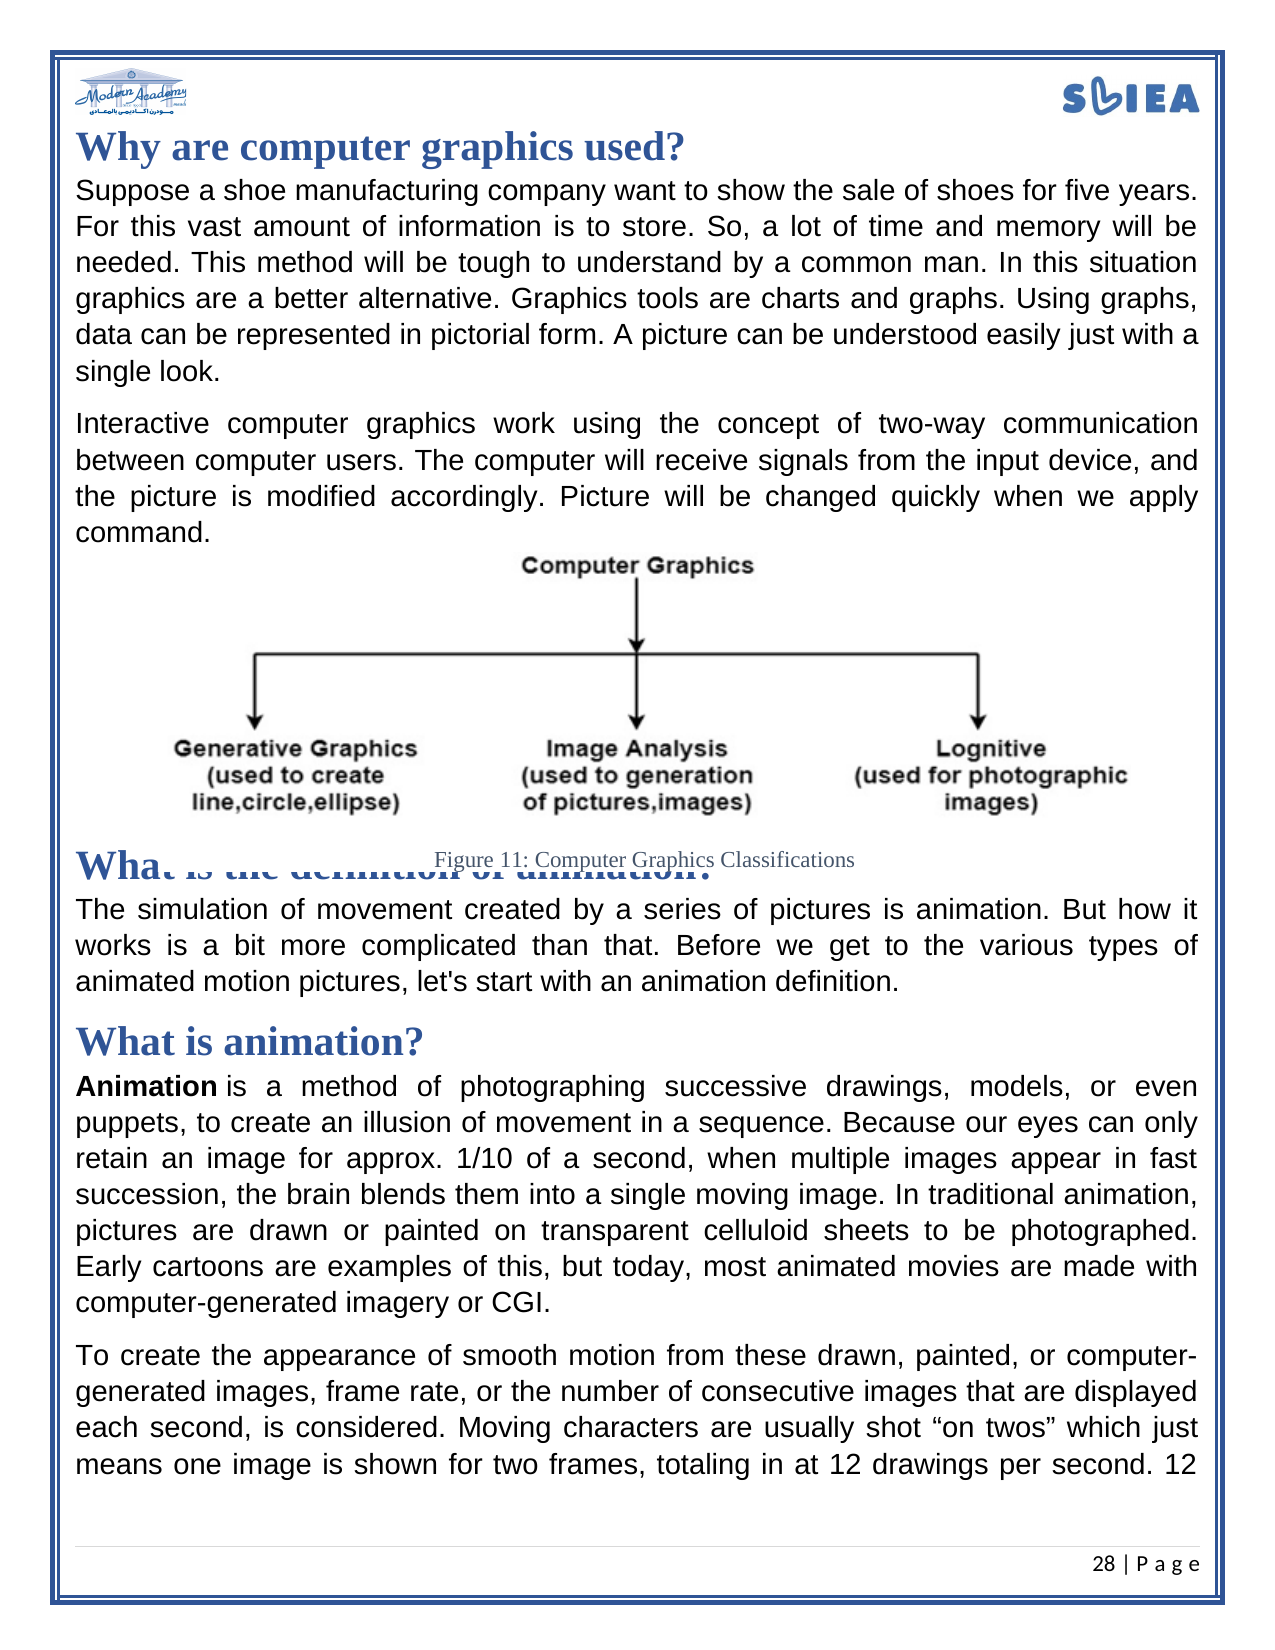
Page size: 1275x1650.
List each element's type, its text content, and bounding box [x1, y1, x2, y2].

text Suppose a shoe manufacturing company want to show the sale of shoes for five years. For this vast amount of information is to store. So, a lot of time and memory will be needed. This method will be tough to understand by a common man. In this situation graphics are a better alternative. Graphics tools are charts and graphs. Using graphs, data can be represented in pictorial form. A picture can be understood easily just with a single look. [75, 173, 1200, 387]
text The simulation of movement created by a series of pictures is animation. But how it works is a bit more complicated than that. Before we get to the various types of animated motion pictures, let's start with an animation definition. [75, 892, 1200, 998]
picture [75, 68, 187, 115]
subtitle What is animation? [75, 1017, 1200, 1065]
text Interactive computer graphics work using the concept of two-way communication between computer users. The computer will receive signals from the input device, and the picture is modified accordingly. Picture will be changed quickly when we apply command. [75, 406, 1200, 548]
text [75, 1338, 1200, 1480]
subtitle Why are computer graphics used? [75, 121, 1200, 169]
picture [1062, 75, 1200, 117]
text Animation is a method of photographing successive drawings, models, or even puppets, to create an illusion of movement in a sequence. Because our eyes can only retain an image for approx. 1/10 of a second, when multiple images appear in fast succession, the brain blends them into a single moving image. In traditional animation, pictures are drawn or painted on transparent celluloid sheets to be photographed. Early cartoons are examples of this, but today, most animated movies are made with computer-generated imagery or CGI. [75, 1068, 1200, 1319]
picture [157, 552, 1132, 833]
